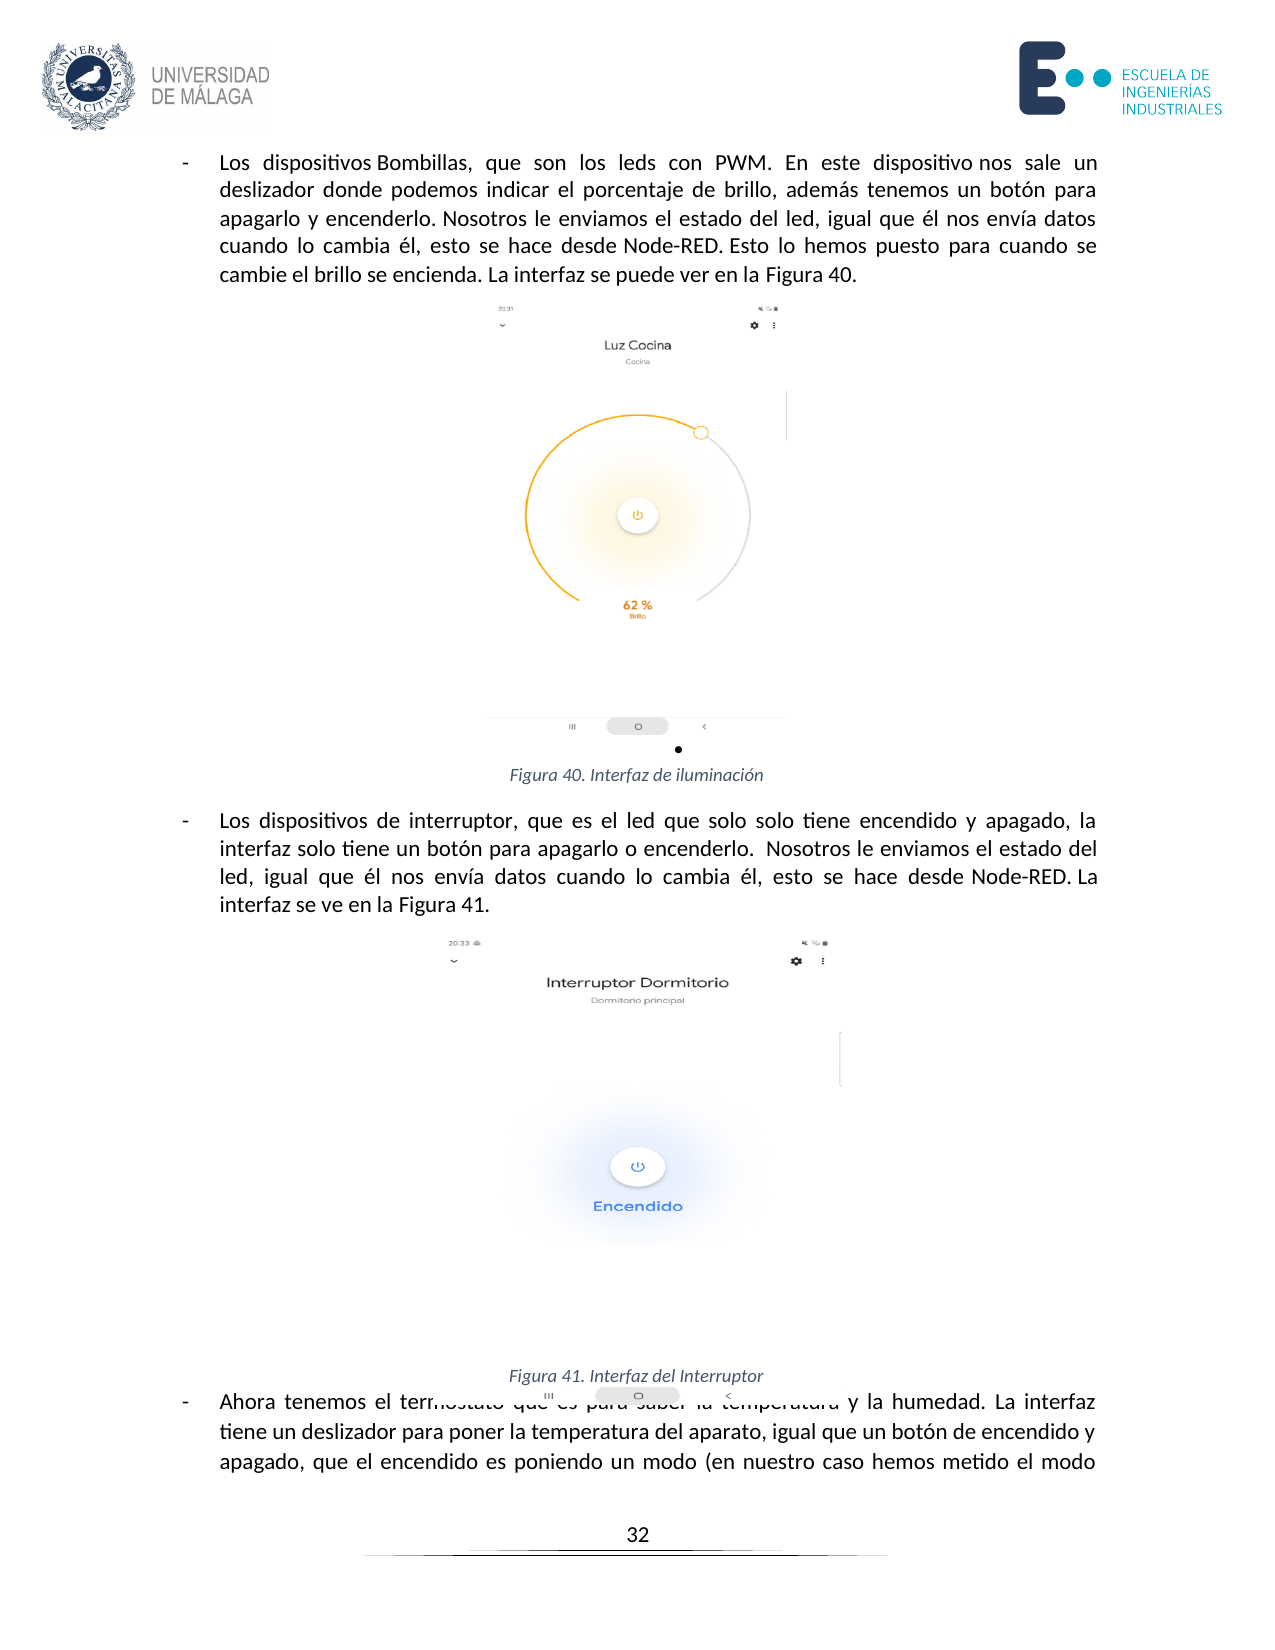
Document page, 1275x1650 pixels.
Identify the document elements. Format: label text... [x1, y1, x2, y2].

picture [433, 938, 842, 1364]
picture [999, 21, 1242, 135]
picture [487, 305, 788, 735]
picture [41, 43, 269, 131]
list Los dispositivos de interruptor, que es el led que solo solo tiene encendido y apagado, la interfaz solo tiene un botón para apagarlo o encenderlo. Nosotros le enviamos el estado del led, igual que él nos envía datos cuando lo cambia él, esto se hace desde Node-RED. La interfaz se ve en la Figura 41. [182, 806, 1098, 918]
list Los dispositivos Bombillas, que son los leds con PWM. En este dispositivo nos sale un deslizador donde podemos indicar el porcentaje de brillo, además tenemos un botón para apagarlo y encenderlo. Nosotros le enviamos el estado del led, igual que él nos envía datos cuando lo cambia él, esto se hace desde Node-RED. Esto lo hemos puesto para cuando se cambie el brillo se encienda. La interfaz se puede ver en la Figura 40. [182, 148, 1098, 288]
picture [433, 1387, 842, 1405]
text Figura 40. Interfaz de iluminación [177, 763, 1098, 786]
